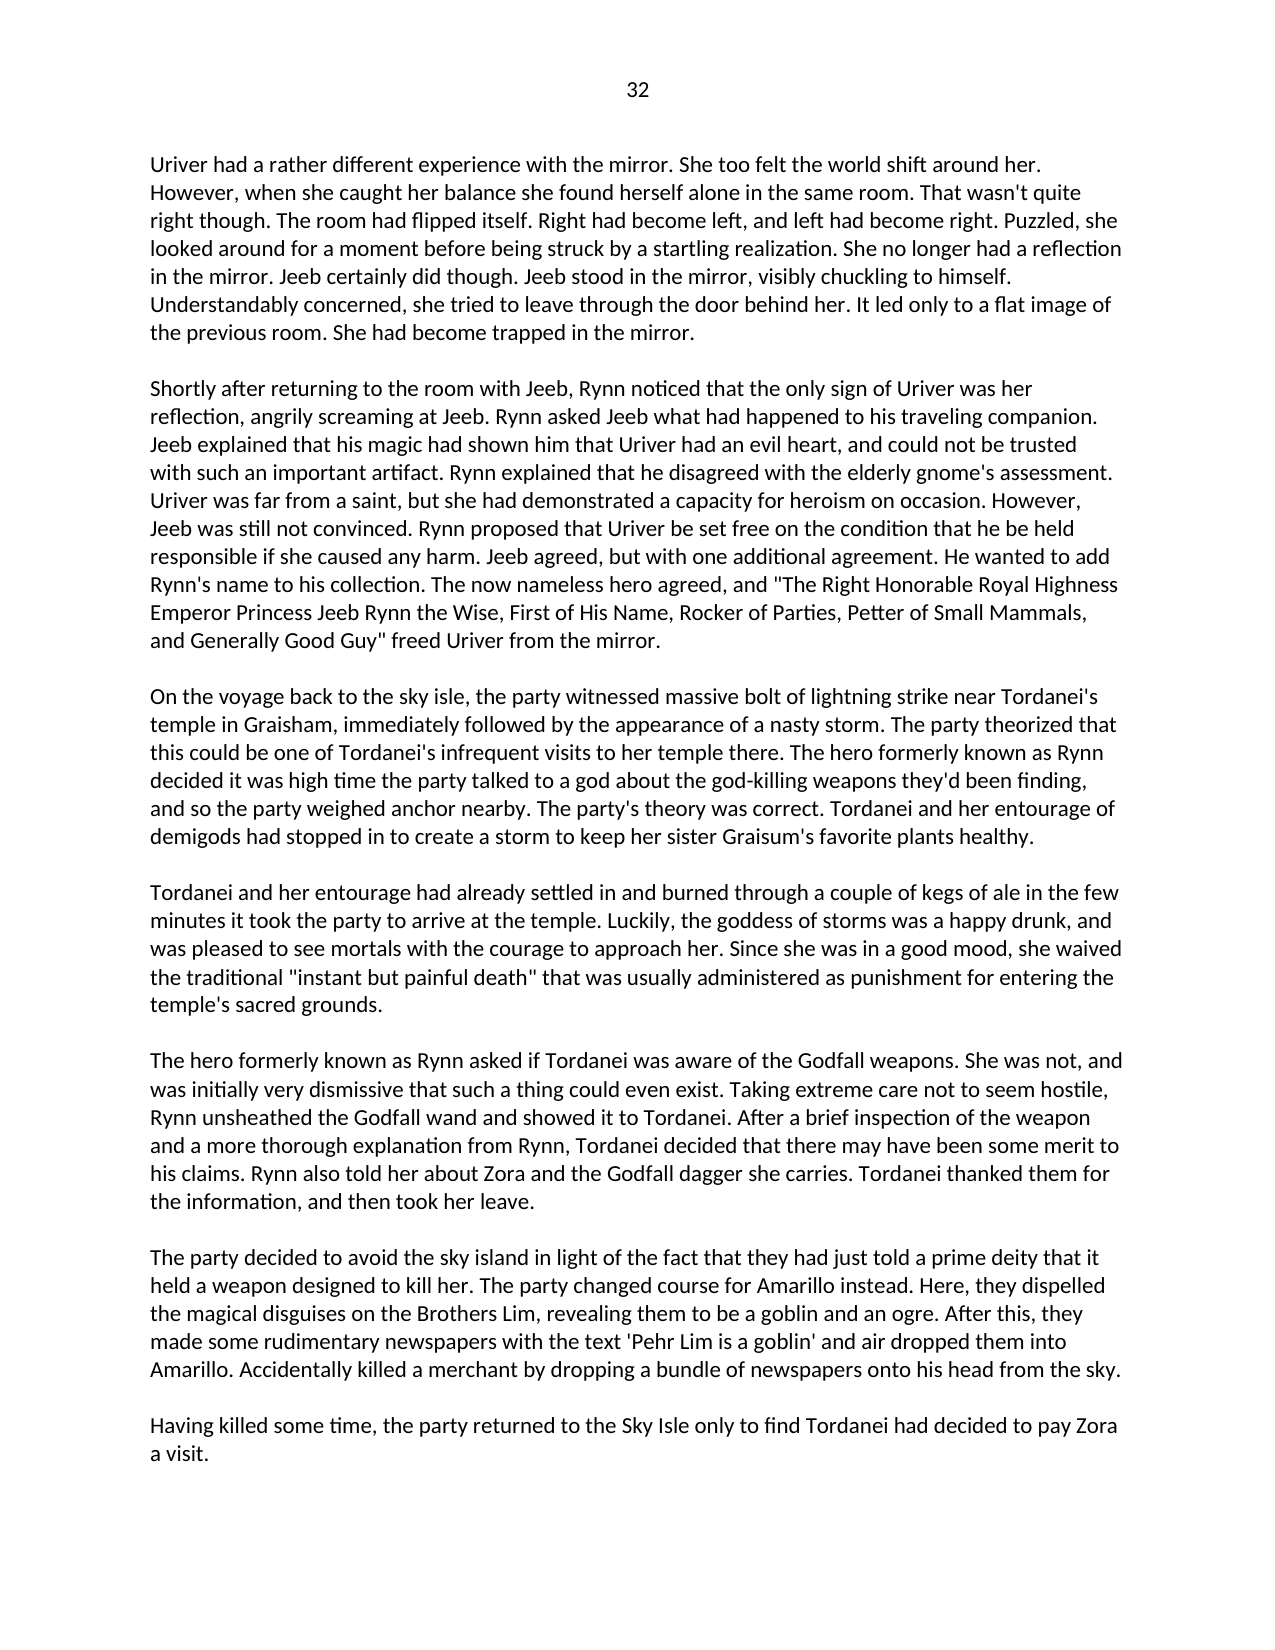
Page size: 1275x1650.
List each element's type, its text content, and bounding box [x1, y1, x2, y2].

text Tordanei and her entourage had already settled in and burned through a couple of kegs of ale in the few minutes it took the party to arrive at the temple. Luckily, the goddess of storms was a happy drunk, and was pleased to see mortals with the courage to approach her. Since she was in a good mood, she waived the traditional "instant but painful death" that was usually administered as punishment for entering the temple's sacred grounds. [150, 878, 1125, 1019]
text The hero formerly known as Rynn asked if Tordanei was aware of the Godfall weapons. She was not, and was initially very dismissive that such a thing could even exist. Taking extreme care not to seem hostile, Rynn unsheathed the Godfall wand and showed it to Tordanei. After a brief inspection of the weapon and a more thorough explanation from Rynn, Tordanei decided that there may have been some merit to his claims. Rynn also told her about Zora and the Godfall dagger she carries. Tordanei thanked them for the information, and then took her leave. [150, 1047, 1125, 1215]
text On the voyage back to the sky isle, the party witnessed massive bolt of lightning strike near Tordanei's temple in Graisham, immediately followed by the appearance of a nasty storm. The party theorized that this could be one of Tordanei's infrequent visits to her temple there. The hero formerly known as Rynn decided it was high time the party talked to a god about the god-killing weapons they'd been finding, and so the party weighed anchor nearby. The party's theory was correct. Tordanei and her entourage of demigods had stopped in to create a storm to keep her sister Graisum's favorite plants healthy. [150, 682, 1125, 851]
text Uriver had a rather different experience with the mirror. She too felt the world shift around her. However, when she caught her balance she found herself alone in the same room. That wasn't quite right though. The room had flipped itself. Right had become left, and left had become right. Puzzled, she looked around for a moment before being struck by a startling realization. She no longer had a reflection in the mirror. Jeeb certainly did though. Jeeb stood in the mirror, visibly chuckling to himself. Understandably concerned, she tried to leave through the door behind her. It led only to a flat image of the previous room. She had become trapped in the mirror. [150, 150, 1125, 346]
text The party decided to avoid the sky island in light of the fact that they had just told a prime deity that it held a weapon designed to kill her. The party changed course for Amarillo instead. Here, they dispelled the magical disguises on the Brothers Lim, revealing them to be a goblin and an ogre. After this, they made some rudimentary newspapers with the text 'Pehr Lim is a goblin' and air dropped them into Amarillo. Accidentally killed a merchant by dropping a bundle of newspapers onto his head from the sky. [150, 1243, 1125, 1383]
text Shortly after returning to the room with Jeeb, Rynn noticed that the only sign of Uriver was her reflection, angrily screaming at Jeeb. Rynn asked Jeeb what had happened to his traveling companion. Jeeb explained that his magic had shown him that Uriver had an evil heart, and could not be trusted with such an important artifact. Rynn explained that he disagreed with the elderly gnome's assessment. Uriver was far from a saint, but she had demonstrated a capacity for heroism on occasion. However, Jeeb was still not convinced. Rynn proposed that Uriver be set free on the condition that he be held responsible if she caused any harm. Jeeb agreed, but with one additional agreement. He wanted to add Rynn's name to his collection. The now nameless hero agreed, and "The Right Honorable Royal Highness Emperor Princess Jeeb Rynn the Wise, First of His Name, Rocker of Parties, Petter of Small Mammals, and Generally Good Guy" freed Uriver from the mirror. [150, 374, 1125, 654]
text Having killed some time, the party returned to the Sky Isle only to find Tordanei had decided to pay Zora a visit. [150, 1411, 1125, 1467]
